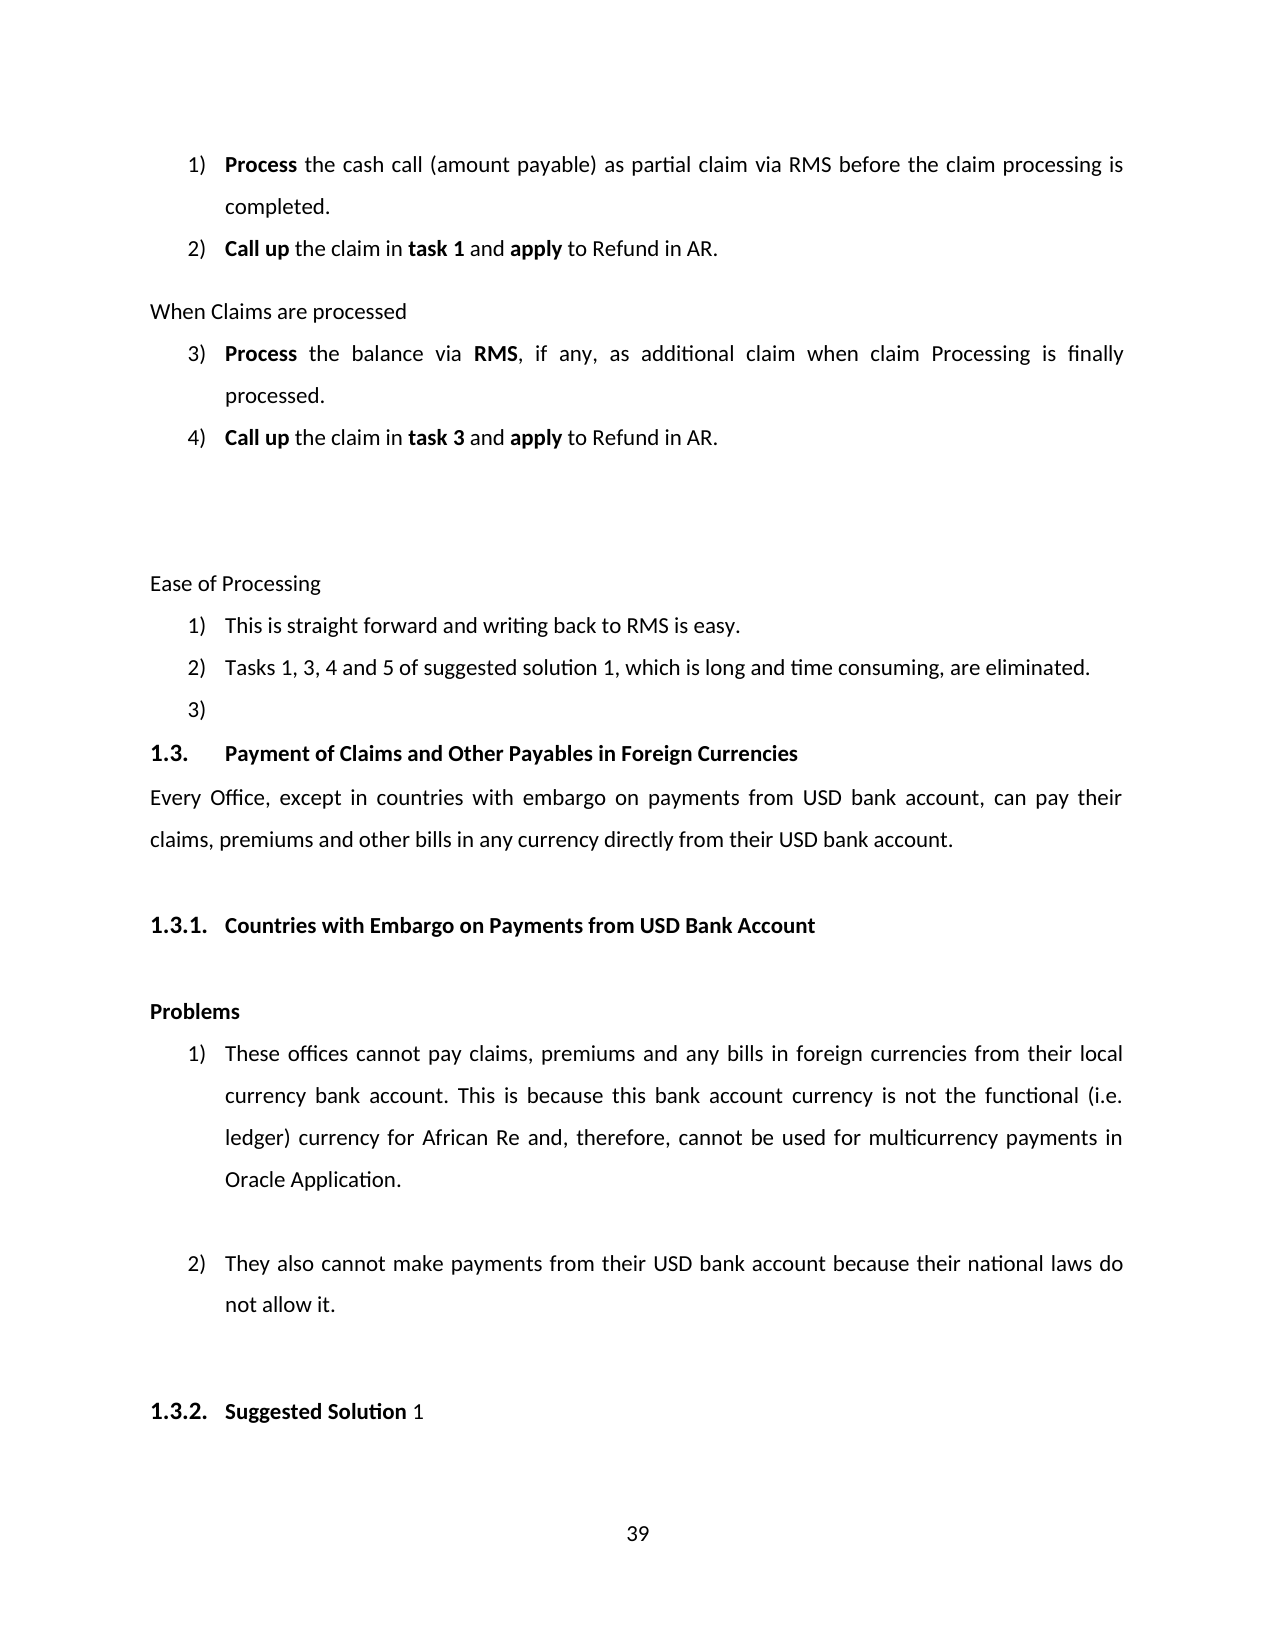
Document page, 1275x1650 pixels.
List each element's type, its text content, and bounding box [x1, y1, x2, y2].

text Every Office, except in countries with embargo on payments from USD bank account, can pay their claims, premiums and other bills in any currency directly from their USD bank account. [150, 783, 1125, 853]
list This is straight forward and writing back to RMS is easy. [187, 611, 1125, 639]
text Problems [150, 997, 1125, 1025]
list Process the cash call (amount payable) as partial claim via RMS before the claim processing is completed. [187, 150, 1125, 220]
list They also cannot make payments from their USD bank account because their national laws do not allow it. [187, 1249, 1125, 1319]
list Payment of Claims and Other Payables in Foreign Currencies [150, 737, 1125, 768]
list Countries with Embargo on Payments from USD Bank Account [150, 909, 1125, 939]
list Call up the claim in task 3 and apply to Refund in AR. [187, 423, 1125, 451]
list Process the balance via RMS, if any, as additional claim when claim Processing is finally processed. [187, 339, 1125, 409]
text Ease of Processing [150, 569, 1125, 597]
list Call up the claim in task 1 and apply to Refund in AR. [187, 234, 1125, 262]
list Tasks 1, 3, 4 and 5 of suggested solution 1, which is long and time consuming, are eliminated. [187, 653, 1125, 681]
list These offices cannot pay claims, premiums and any bills in foreign currencies from their local currency bank account. This is because this bank account currency is not the functional (i.e. ledger) currency for African Re and, therefore, cannot be used for multicurrency payments in Oracle Application. [187, 1039, 1125, 1193]
text When Claims are processed [150, 297, 1125, 325]
list Suggested Solution 1 [150, 1395, 1125, 1426]
